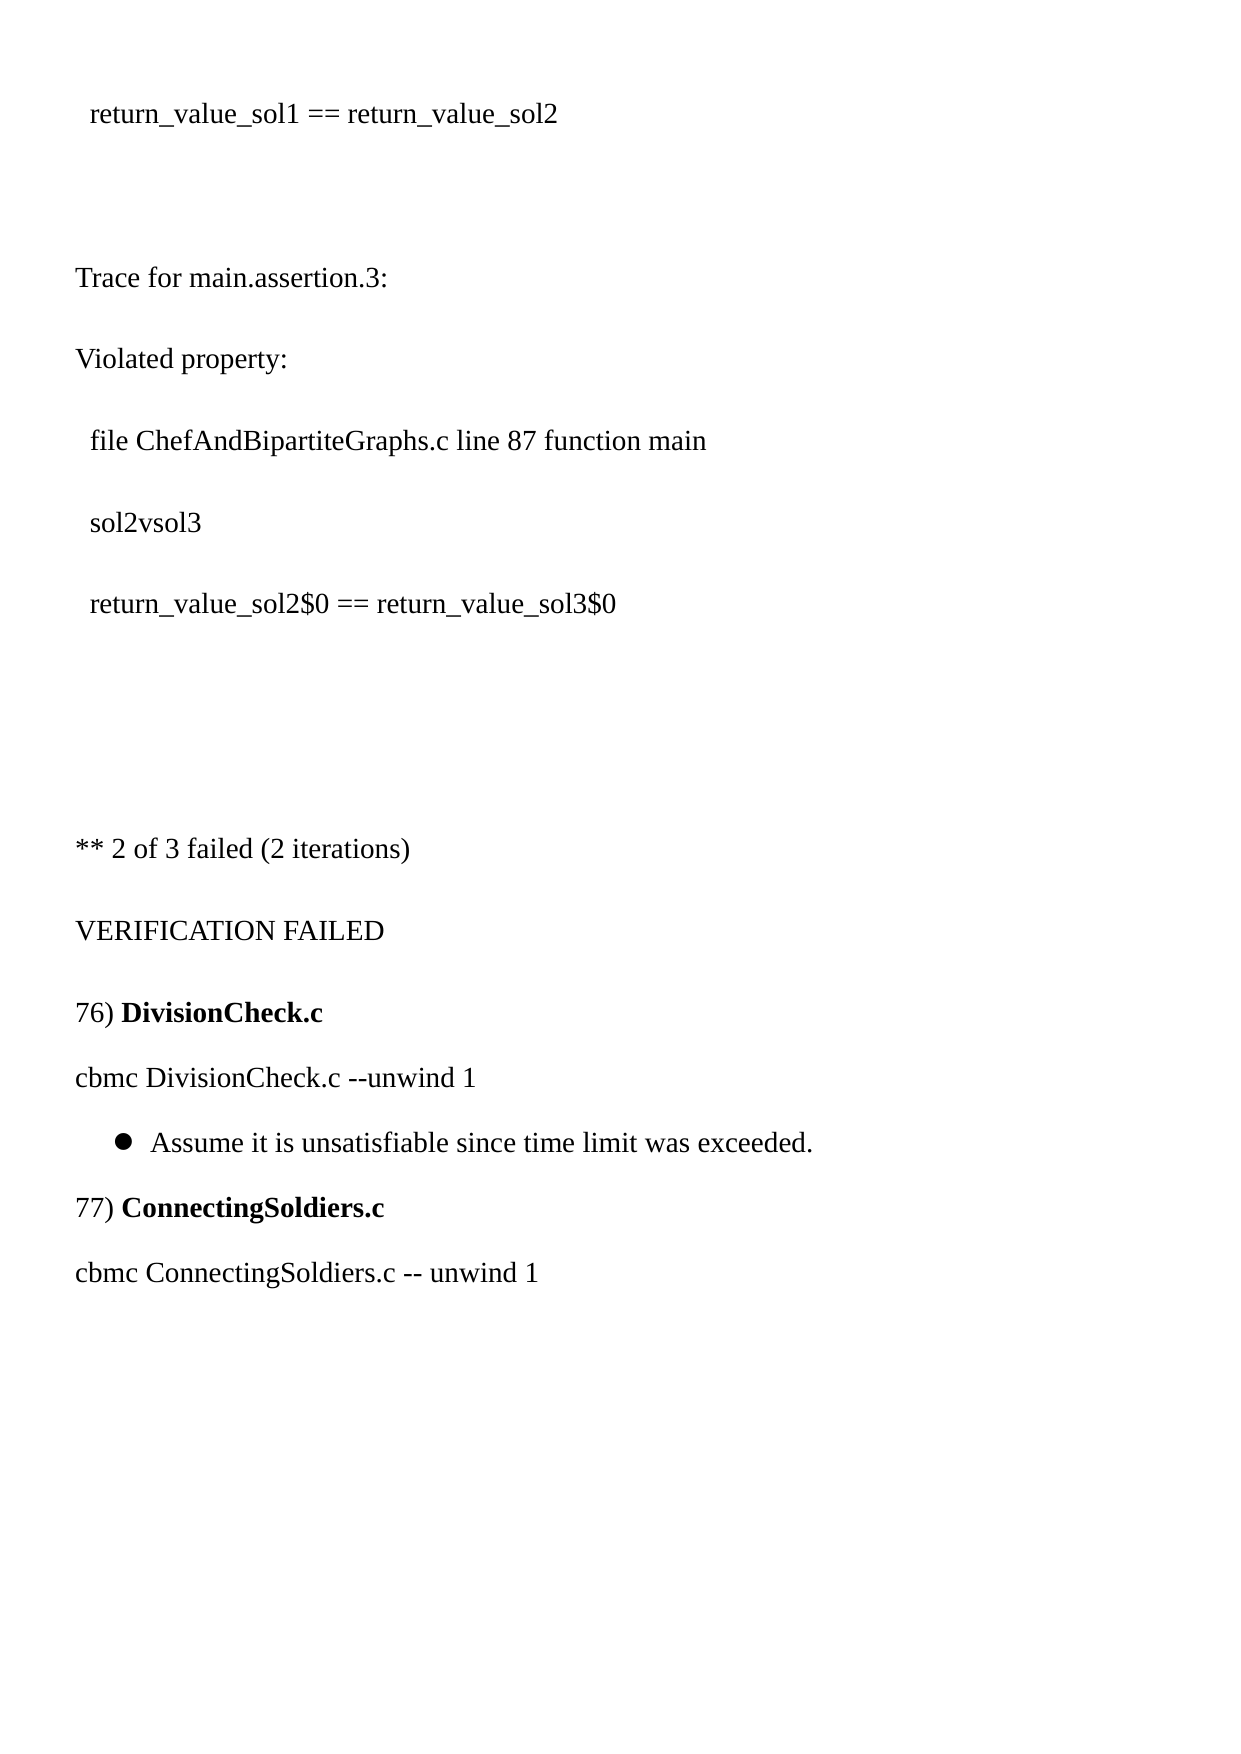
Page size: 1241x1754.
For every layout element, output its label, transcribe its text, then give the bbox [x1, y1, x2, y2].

list cbmc DivisionCheck.c --unwind 1 [75, 1044, 1165, 1109]
text Trace for main.assertion.3: [75, 244, 1165, 309]
text file ChefAndBipartiteGraphs.c line 87 function main [75, 407, 1165, 472]
list cbmc ConnectingSoldiers.c -- unwind 1 [75, 1239, 1165, 1304]
text return_value_sol1 == return_value_sol2 [75, 81, 1165, 146]
list ConnectingSoldiers.c [75, 1174, 1165, 1239]
list DivisionCheck.c [75, 979, 1165, 1044]
text VERIFICATION FAILED [75, 897, 1165, 962]
list Assume it is unsatisfiable since time limit was exceeded. [112, 1109, 1165, 1174]
text return_value_sol2$0 == return_value_sol3$0 [75, 571, 1165, 636]
text Violated property: [75, 326, 1165, 391]
text sol2vsol3 [75, 489, 1165, 554]
text ** 2 of 3 failed (2 iterations) [75, 816, 1165, 881]
